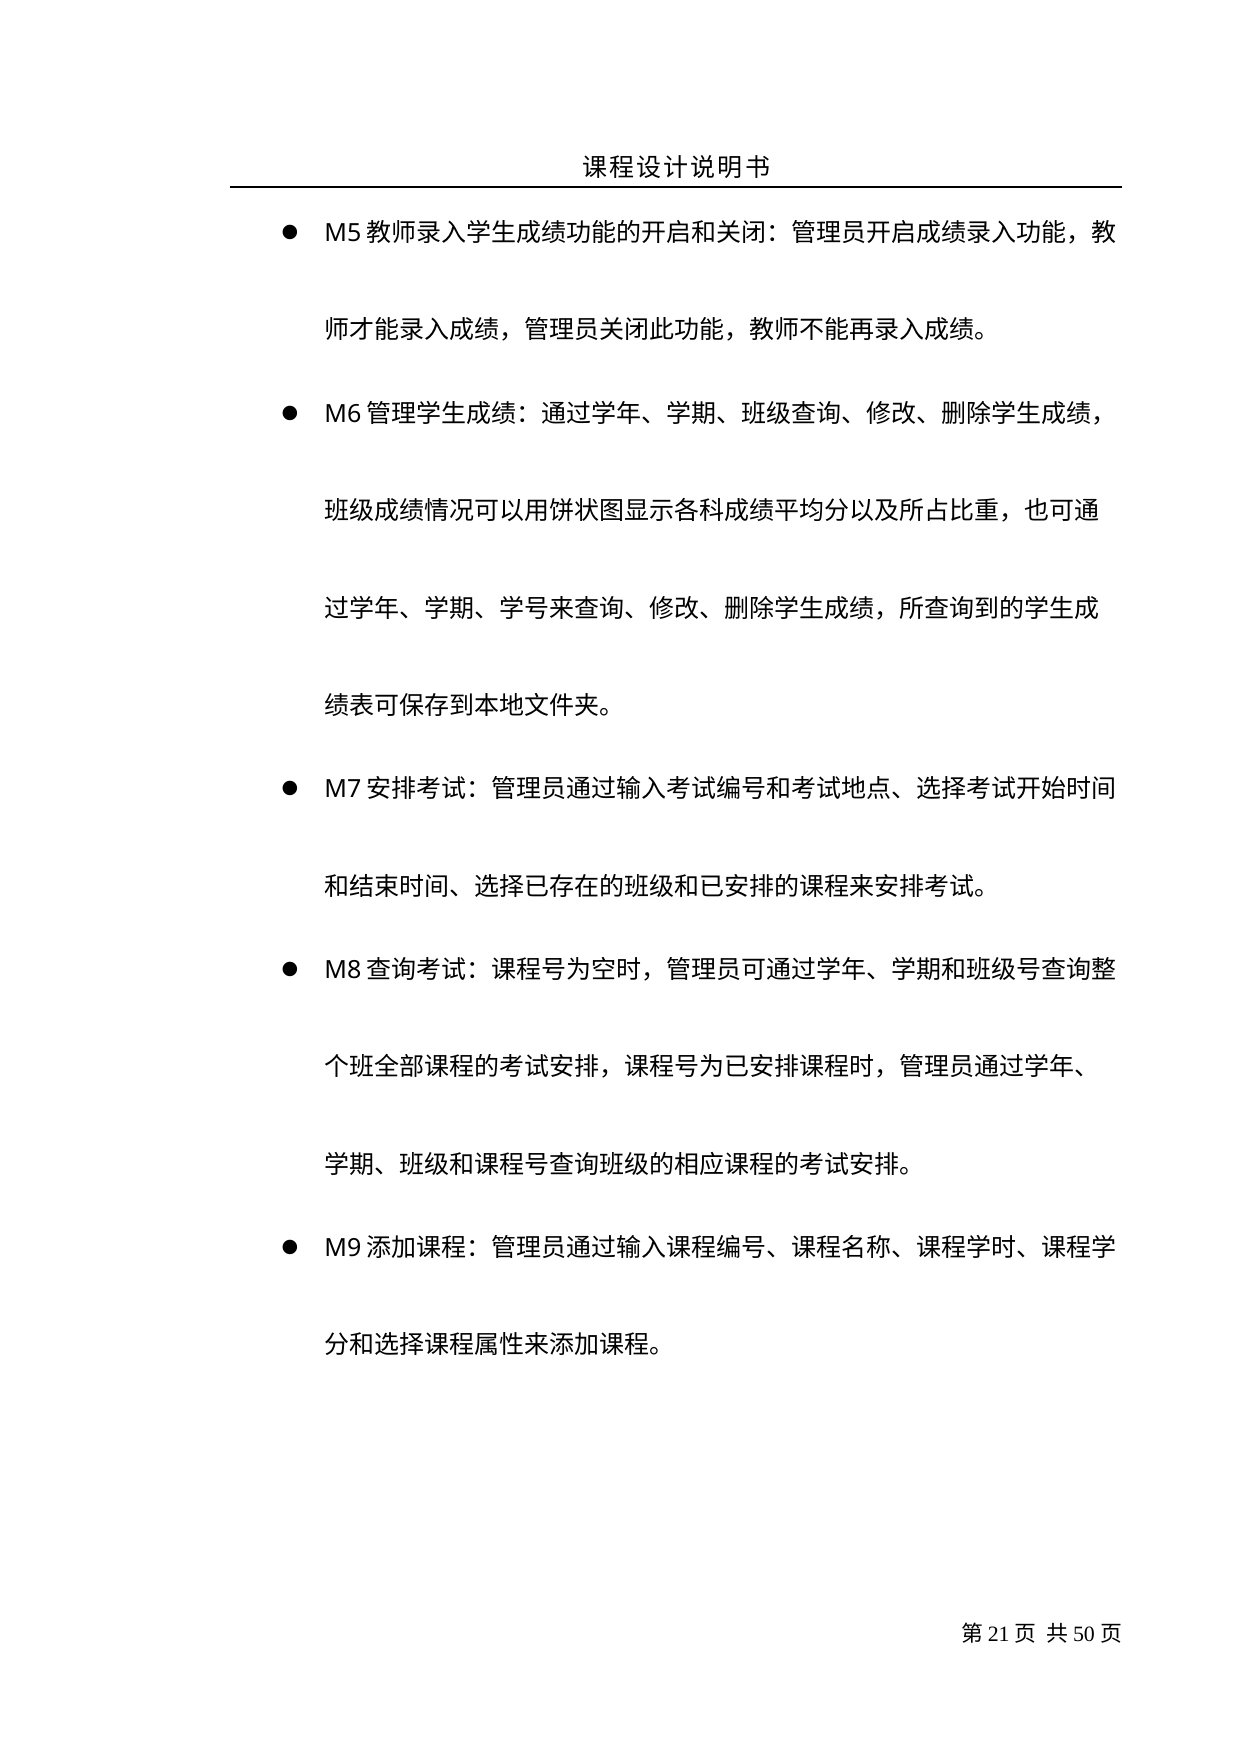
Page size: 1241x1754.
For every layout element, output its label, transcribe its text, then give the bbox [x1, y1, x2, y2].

list M8查询考试：课程号为空时，管理员可通过学年、学期和班级号查询整个班全部课程的考试安排，课程号为已安排课程时，管理员通过学年、学期、班级和课程号查询班级的相应课程的考试安排。 [280, 935, 1122, 1195]
list M9添加课程：管理员通过输入课程编号、课程名称、课程学时、课程学分和选择课程属性来添加课程。 [280, 1213, 1122, 1376]
list M5教师录入学生成绩功能的开启和关闭：管理员开启成绩录入功能，教师才能录入成绩，管理员关闭此功能，教师不能再录入成绩。 [280, 198, 1122, 361]
list M7安排考试：管理员通过输入考试编号和考试地点、选择考试开始时间和结束时间、选择已存在的班级和已安排的课程来安排考试。 [280, 754, 1122, 917]
list M6管理学生成绩：通过学年、学期、班级查询、修改、删除学生成绩，班级成绩情况可以用饼状图显示各科成绩平均分以及所占比重，也可通过学年、学期、学号来查询、修改、删除学生成绩，所查询到的学生成绩表可保存到本地文件夹。 [280, 379, 1122, 736]
